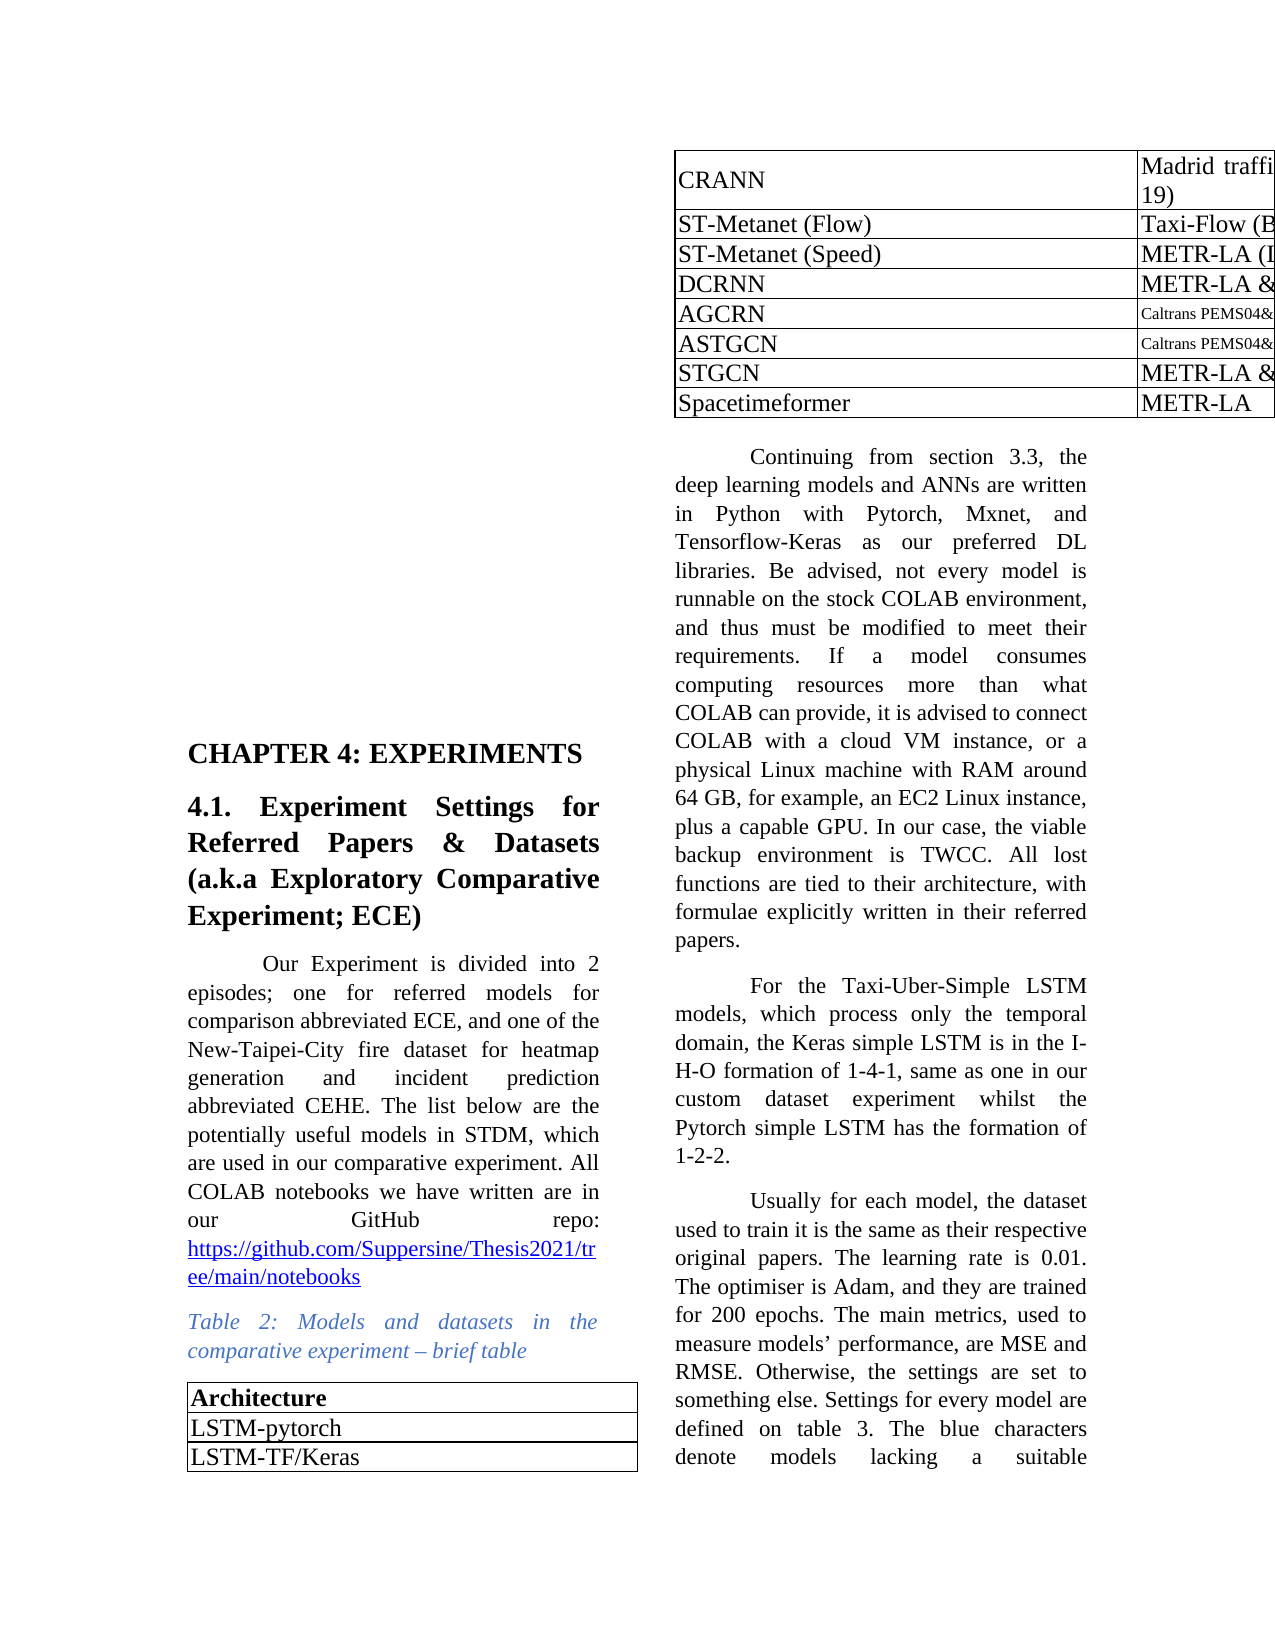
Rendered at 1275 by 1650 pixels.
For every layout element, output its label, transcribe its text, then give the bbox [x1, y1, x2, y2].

table_cell Caltrans PEMS04&08 [1138, 329, 1274, 357]
table_cell Taxi-Flow (Beijing, 2010) [1138, 210, 1274, 238]
table_cell METR-LA & PEMS-BAY [1138, 269, 1274, 298]
table_cell Caltrans PEMS04&08 [1138, 299, 1274, 328]
table_cell METR-LA & PEMS-BAY [1138, 359, 1274, 387]
table_cell ASTGCN [676, 329, 1137, 357]
text Our Experiment is divided into 2 episodes; one for referred models for comparison abbreviated ECE, and one of the New-Taipei-City fire dataset for heatmap generation and incident prediction abbreviated CEHE. The list below are the potentially useful models in STDM, which are used in our comparative experiment. All COLAB notebooks we have written are in our GitHub repo: https://github.com/Suppersine/Thesis2021/tree/main/notebooks [187, 950, 600, 1289]
table_cell METR-LA (Los Angeles, 2014) [1138, 239, 1274, 268]
text Continuing from section 3.3, the deep learning models and ANNs are written in Python with Pytorch, Mxnet, and Tensorflow-Keras as our preferred DL libraries. Be advised, not every model is runnable on the stock COLAB environment, and thus must be modified to meet their requirements. If a model consumes computing resources more than what COLAB can provide, it is advised to connect COLAB with a cloud VM instance, or a physical Linux machine with RAM around 64 GB, for example, an EC2 Linux instance, plus a capable GPU. In our case, the viable backup environment is TWCC. All lost functions are tied to their architecture, with formulae explicitly written in their referred papers. [675, 443, 1087, 953]
text CHAPTER 4: EXPERIMENTS [187, 736, 600, 770]
table_cell Madrid traffic & weather dataset (2018-19) [1138, 151, 1274, 208]
table_cell ST-Metanet (Speed) [676, 239, 1137, 268]
table_cell Spacetimeformer [676, 388, 1137, 417]
table_header Architecture [188, 1383, 637, 1412]
table_cell DCRNN [676, 269, 1137, 298]
table_cell CRANN [676, 151, 1137, 208]
table_cell ST-Metanet (Flow) [676, 210, 1137, 238]
text 4.1. Experiment Settings for Referred Papers & Datasets (a.k.a Exploratory Comparative Experiment; ECE) [187, 789, 600, 931]
text Table 2: Models and datasets in the comparative experiment – brief table [187, 1308, 600, 1363]
text For the Taxi-Uber-Simple LSTM models, which process only the temporal domain, the Keras simple LSTM is in the I-H-O formation of 1-4-1, same as one in our custom dataset experiment whilst the Pytorch simple LSTM has the formation of 1-2-2. [675, 972, 1087, 1169]
table_cell LSTM-TF/Keras [188, 1443, 637, 1471]
table_cell LSTM-pytorch [188, 1413, 637, 1441]
table_cell AGCRN [676, 299, 1137, 328]
table_cell STGCN [676, 359, 1137, 387]
table_cell METR-LA [1138, 388, 1274, 417]
